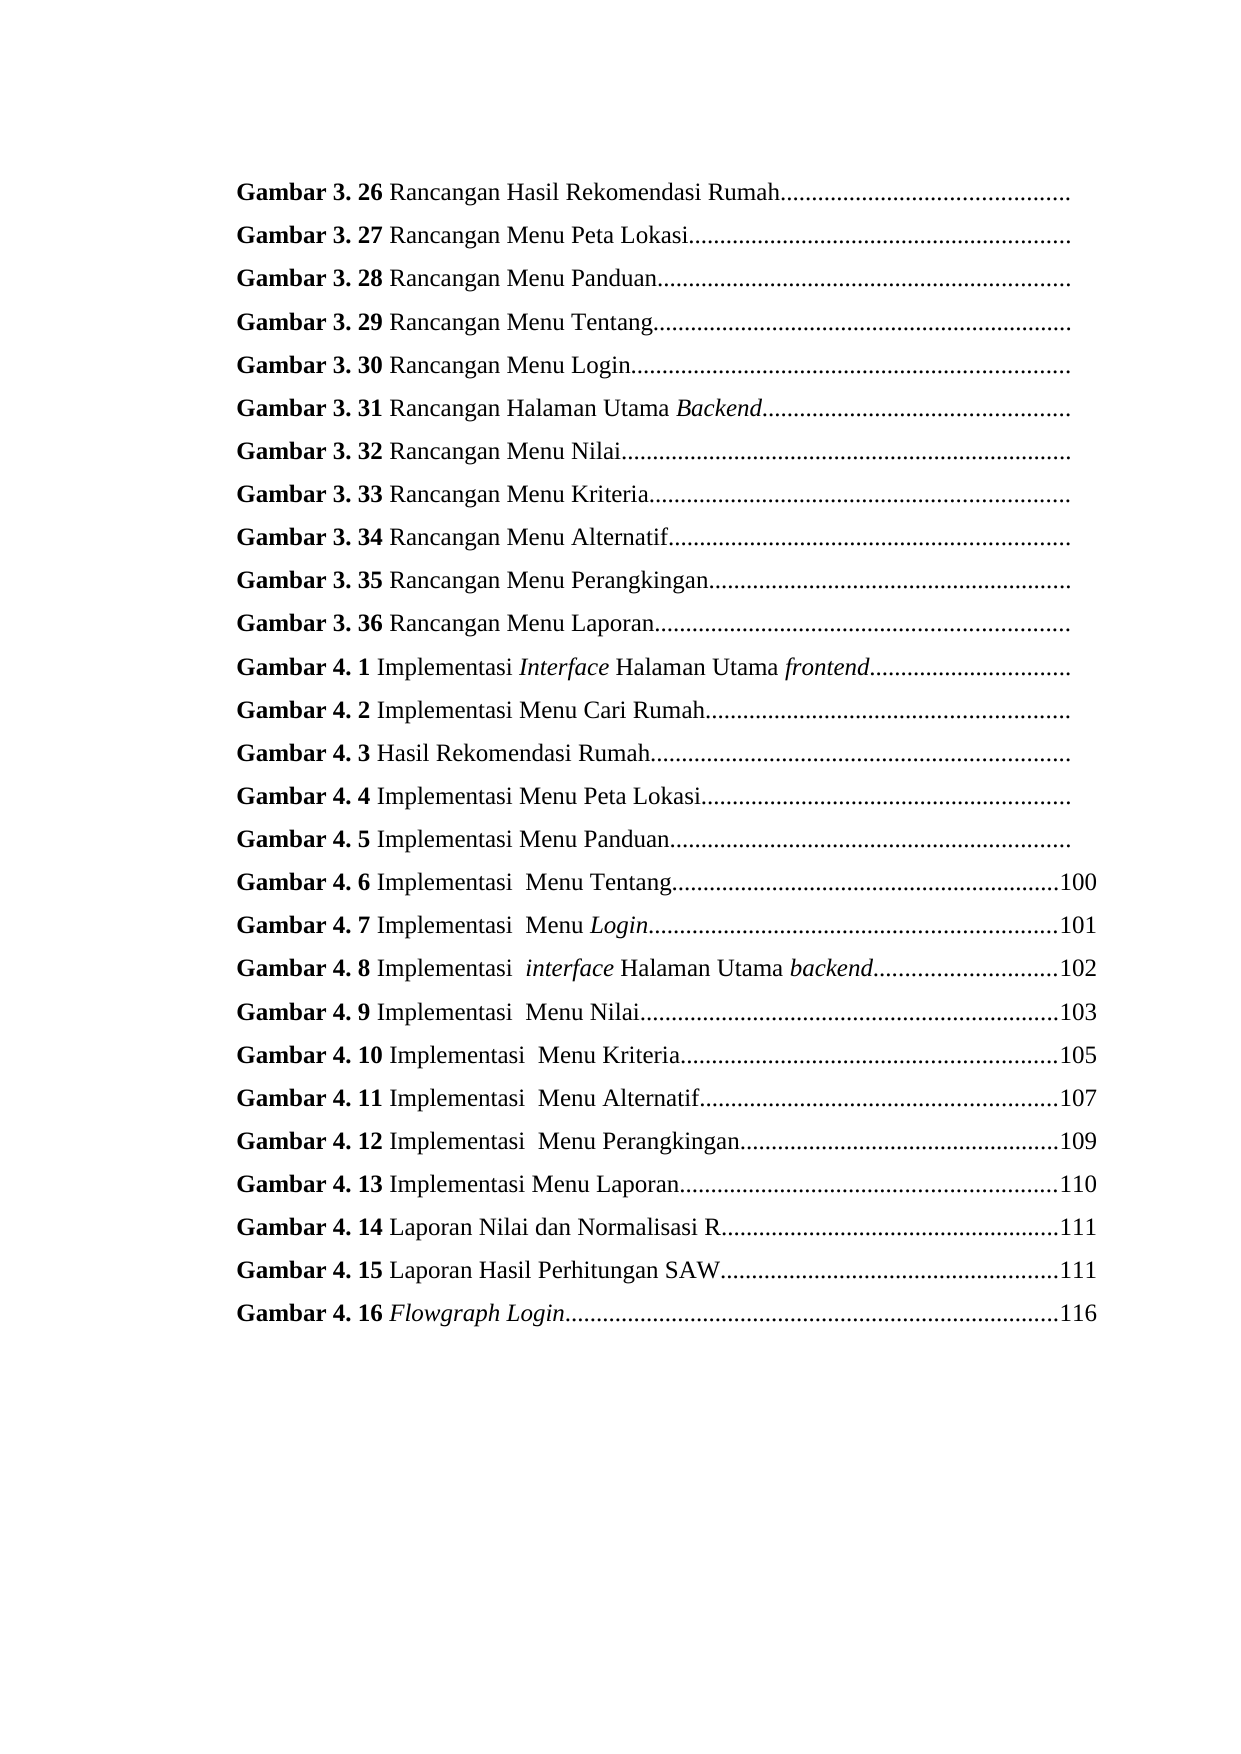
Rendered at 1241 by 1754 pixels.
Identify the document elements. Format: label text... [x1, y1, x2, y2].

text Gambar 4. 3 Hasil Rekomendasi Rumah 96 [236, 738, 1063, 767]
text Gambar 4. 11 Implementasi Menu Alternatif 107 [236, 1083, 1063, 1112]
text Gambar 4. 5 Implementasi Menu Panduan 99 [236, 824, 1063, 853]
text Gambar 4. 13 Implementasi Menu Laporan 110 [236, 1169, 1063, 1198]
text Gambar 4. 9 Implementasi Menu Nilai 103 [236, 997, 1063, 1025]
text Gambar 3. 35 Rancangan Menu Perangkingan 85 [236, 565, 1063, 594]
text Gambar 4. 14 Laporan Nilai dan Normalisasi R 111 [236, 1212, 1063, 1241]
text Gambar 3. 27 Rancangan Menu Peta Lokasi 81 [236, 220, 1063, 249]
text Gambar 4. 12 Implementasi Menu Perangkingan 109 [236, 1126, 1063, 1155]
text Gambar 4. 4 Implementasi Menu Peta Lokasi 97 [236, 781, 1063, 810]
text Gambar 3. 34 Rancangan Menu Alternatif 85 [236, 522, 1063, 551]
text Gambar 4. 6 Implementasi Menu Tentang 100 [236, 867, 1063, 896]
text Gambar 3. 26 Rancangan Hasil Rekomendasi Rumah 81 [236, 177, 1063, 206]
text Gambar 3. 32 Rancangan Menu Nilai 84 [236, 436, 1063, 465]
text Gambar 4. 7 Implementasi Menu Login 101 [236, 910, 1063, 939]
text Gambar 4. 10 Implementasi Menu Kriteria 105 [236, 1040, 1063, 1068]
text Gambar 4. 1 Implementasi Interface Halaman Utama frontend 90 [236, 652, 1063, 680]
text Gambar 3. 29 Rancangan Menu Tentang 82 [236, 307, 1063, 335]
text Gambar 4. 8 Implementasi interface Halaman Utama backend 102 [236, 953, 1063, 982]
text Gambar 4. 16 Flowgraph Login 116 [236, 1298, 1063, 1327]
text Gambar 3. 31 Rancangan Halaman Utama Backend 83 [236, 393, 1063, 422]
text Gambar 3. 28 Rancangan Menu Panduan 82 [236, 263, 1063, 292]
text Gambar 3. 33 Rancangan Menu Kriteria 84 [236, 479, 1063, 508]
text Gambar 3. 36 Rancangan Menu Laporan 86 [236, 608, 1063, 637]
text Gambar 4. 2 Implementasi Menu Cari Rumah 93 [236, 695, 1063, 723]
text Gambar 3. 30 Rancangan Menu Login 83 [236, 350, 1063, 378]
text Gambar 4. 15 Laporan Hasil Perhitungan SAW 111 [236, 1255, 1063, 1284]
